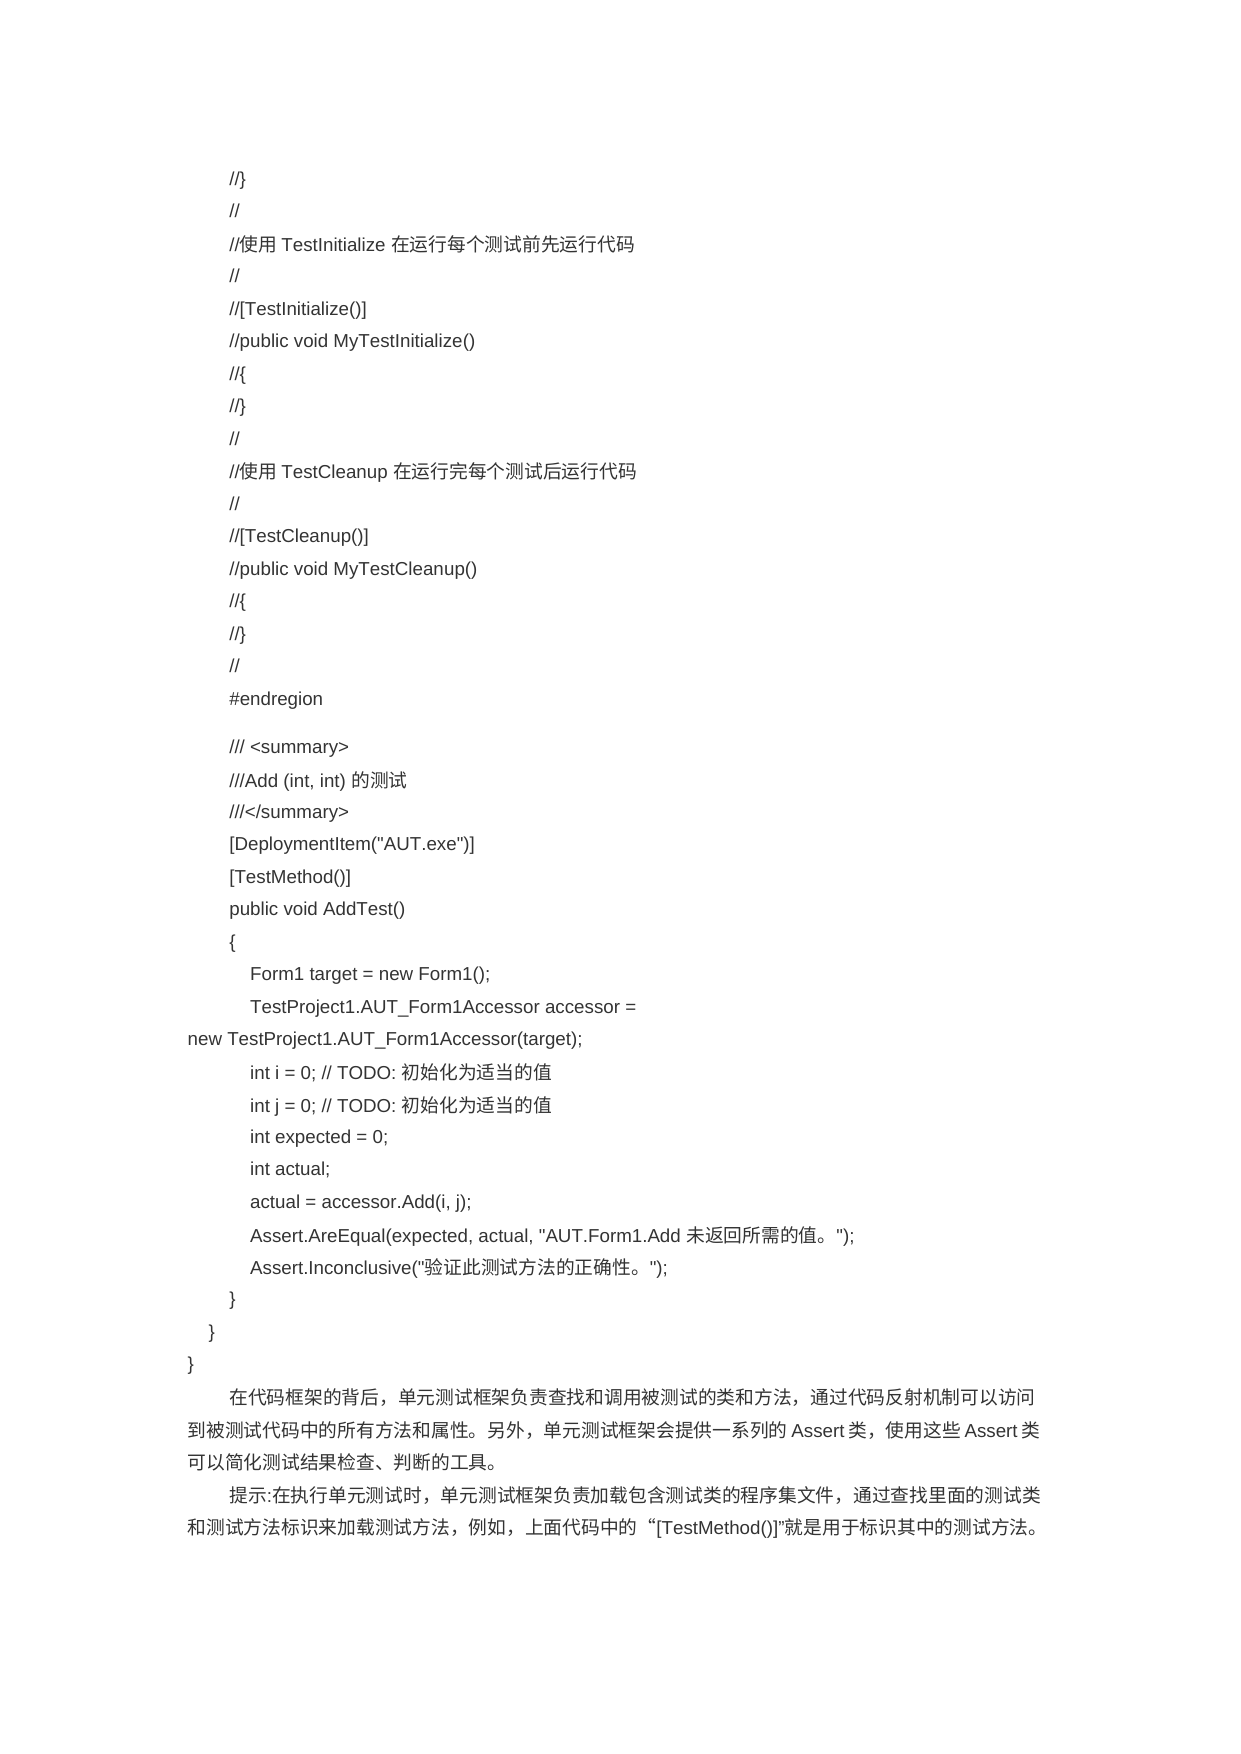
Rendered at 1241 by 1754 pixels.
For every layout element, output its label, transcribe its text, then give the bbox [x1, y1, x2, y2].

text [187, 162, 1053, 714]
text /// <summary> ///Add (int, int) 的测试 ///</summary> [DeploymentItem("AUT.exe")] [TestMethod()] public void AddTest() { Form1 target = new Form1(); TestProject1.AUT_Form1Accessor accessor = new TestProject1.AUT_Form1Accessor(target); int i = 0; // TODO: 初始化为适当的值 int j = 0; // TODO: 初始化为适当的值 int expected = 0; int actual; actual = accessor.Add(i, j); Assert.AreEqual(expected, actual, "AUT.Form1.Add 未返回所需的值。"); Assert.Inconclusive("验证此测试方法的正确性。"); } } } 在代码框架的背后，单元测试框架负责查找和调用被测试的类和方法，通过代码反射机制可以访问到被测试代码中的所有方法和属性。另外，单元测试框架会提供一系列的Assert类，使用这些Assert类可以简化测试结果检查、判断的工具。 提示:在执行单元测试时，单元测试框架负责加载包含测试类的程序集文件，通过查找里面的测试类和测试方法标识来加载测试方法，例如，上面代码中的“[TestMethod()]”就是用于标识其中的测试方法。 [187, 730, 1053, 1543]
